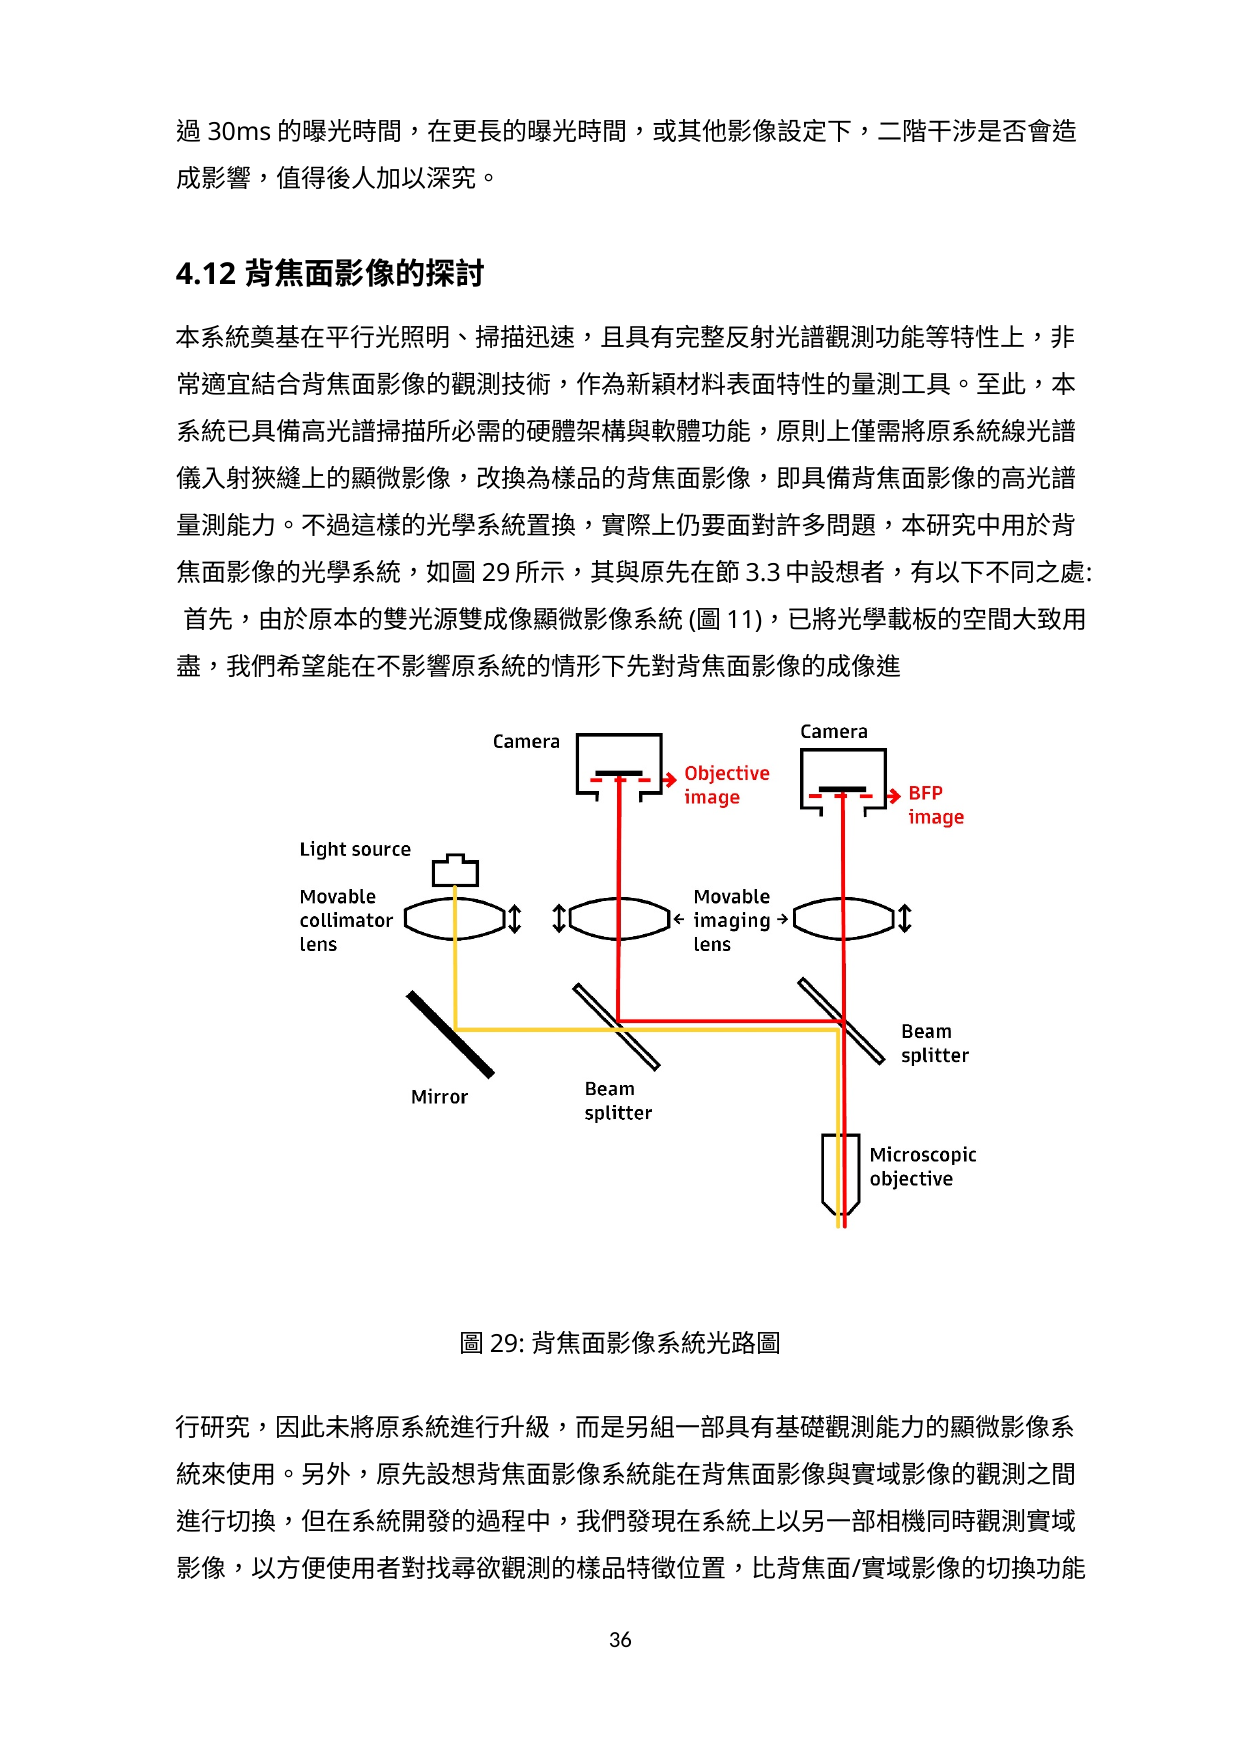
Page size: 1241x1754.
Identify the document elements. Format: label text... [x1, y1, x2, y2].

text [176, 111, 1088, 194]
text 本系統奠基在平行光照明、掃描迅速，且具有完整反射光譜觀測功能等特性上，非常適宜結合背焦面影像的觀測技術，作為新穎材料表面特性的量測工具。至此，本系統已具備高光譜掃描所必需的硬體架構與軟體功能，原則上僅需將原系統線光譜儀入射狹縫上的顯微影像，改換為樣品的背焦面影像，即具備背焦面影像的高光譜量測能力。不過這樣的光學系統置換，實際上仍要面對許多問題，本研究中用於背焦面影像的光學系統，如圖29所示，其與原先在節3.3中設想者，有以下不同之處: 首先，由於原本的雙光源雙成像顯微影像系統 (圖11)，已將光學載板的空間大致用盡，我們希望能在不影響原系統的情形下先對背焦面影像的成像進 [176, 317, 1088, 683]
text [176, 1407, 1088, 1585]
picture [221, 694, 1019, 1293]
subtitle 4.12 背焦面影像的探討 [176, 249, 1106, 293]
subtitle 圖 29: 背焦面影像系統光路圖 [177, 1323, 1063, 1359]
